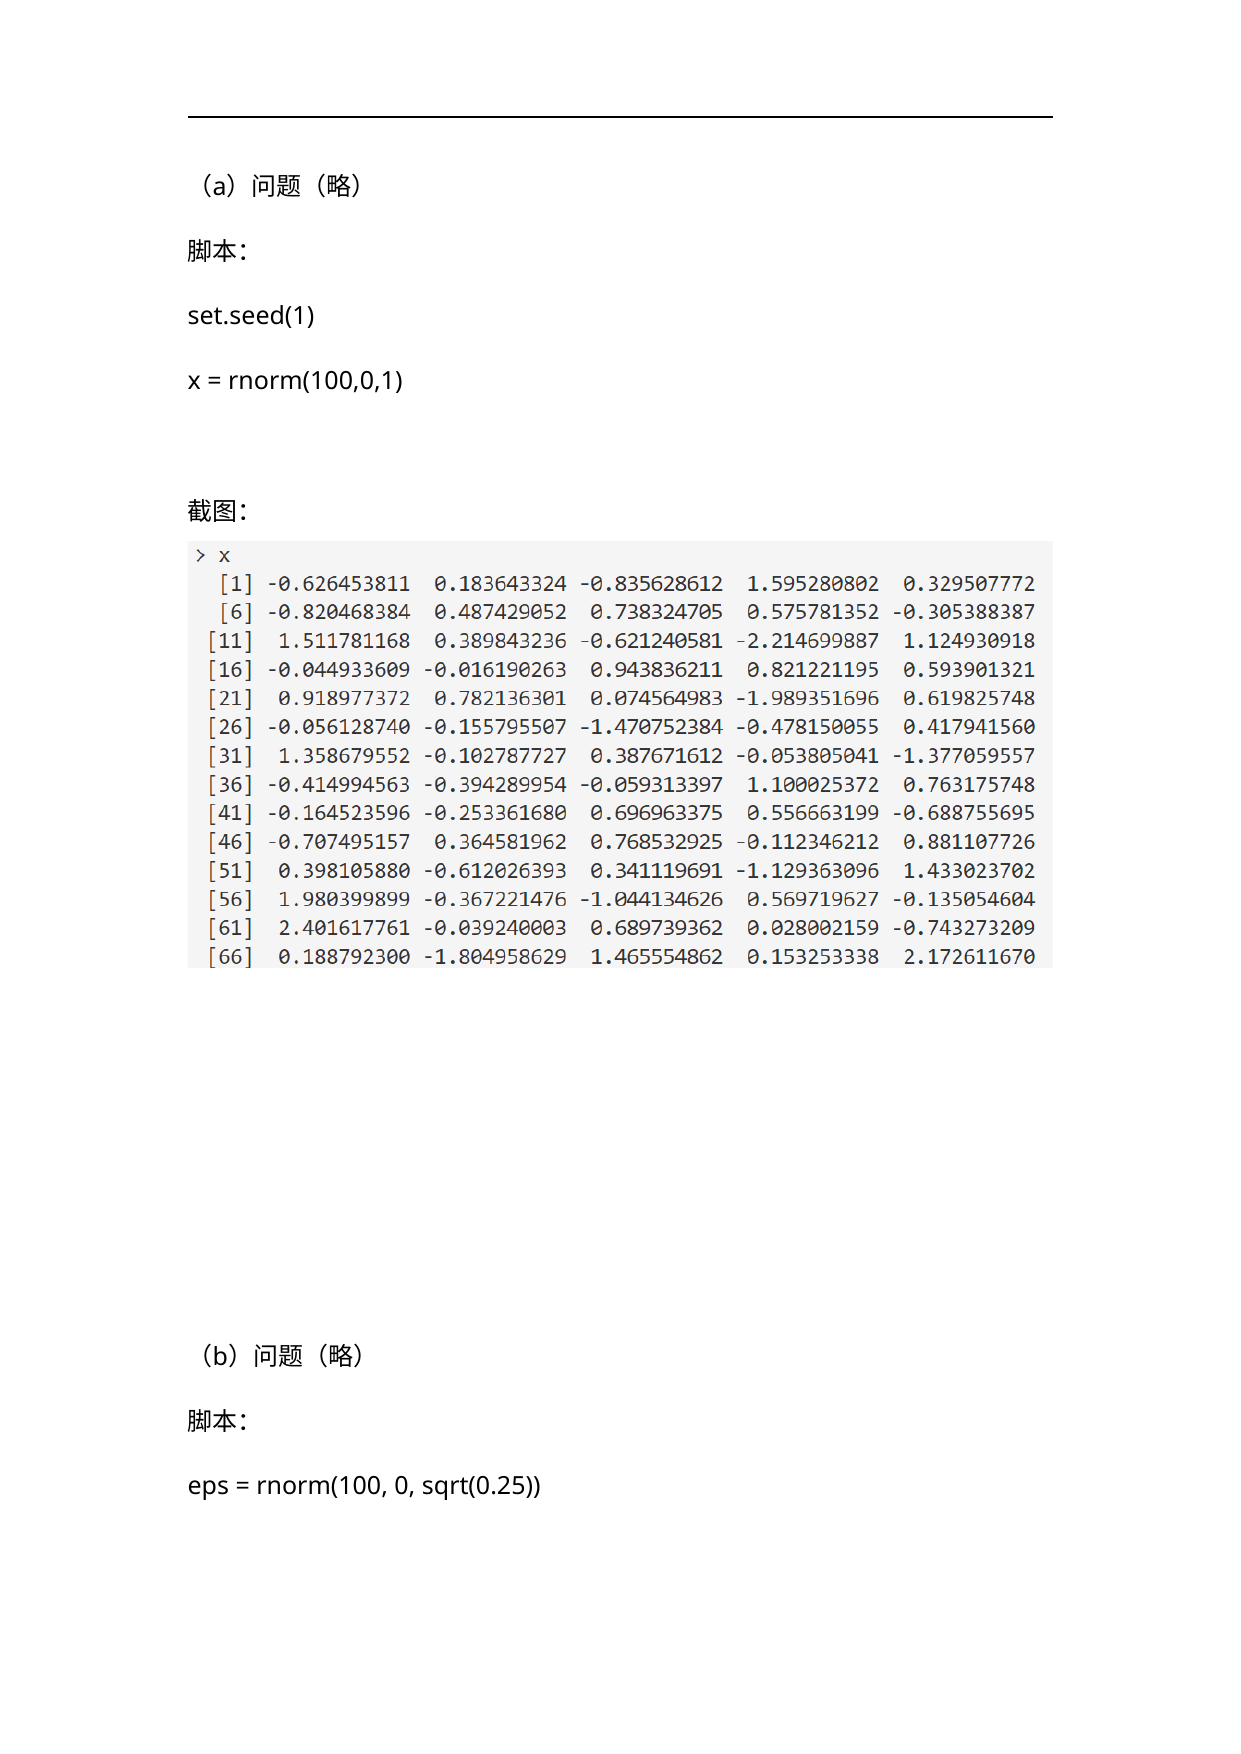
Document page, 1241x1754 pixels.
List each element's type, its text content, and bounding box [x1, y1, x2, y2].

text 脚本： [187, 1387, 1053, 1452]
text 脚本： [187, 217, 1053, 282]
picture [187, 541, 1053, 968]
text eps = rnorm(100, 0, sqrt(0.25)) [187, 1452, 1053, 1517]
text （b）问题（略） [187, 1322, 1053, 1387]
text 截图： [187, 477, 1053, 541]
text x = rnorm(100,0,1) [187, 347, 1053, 412]
text set.seed(1) [187, 282, 1053, 347]
text （a）问题（略） [187, 152, 1053, 217]
